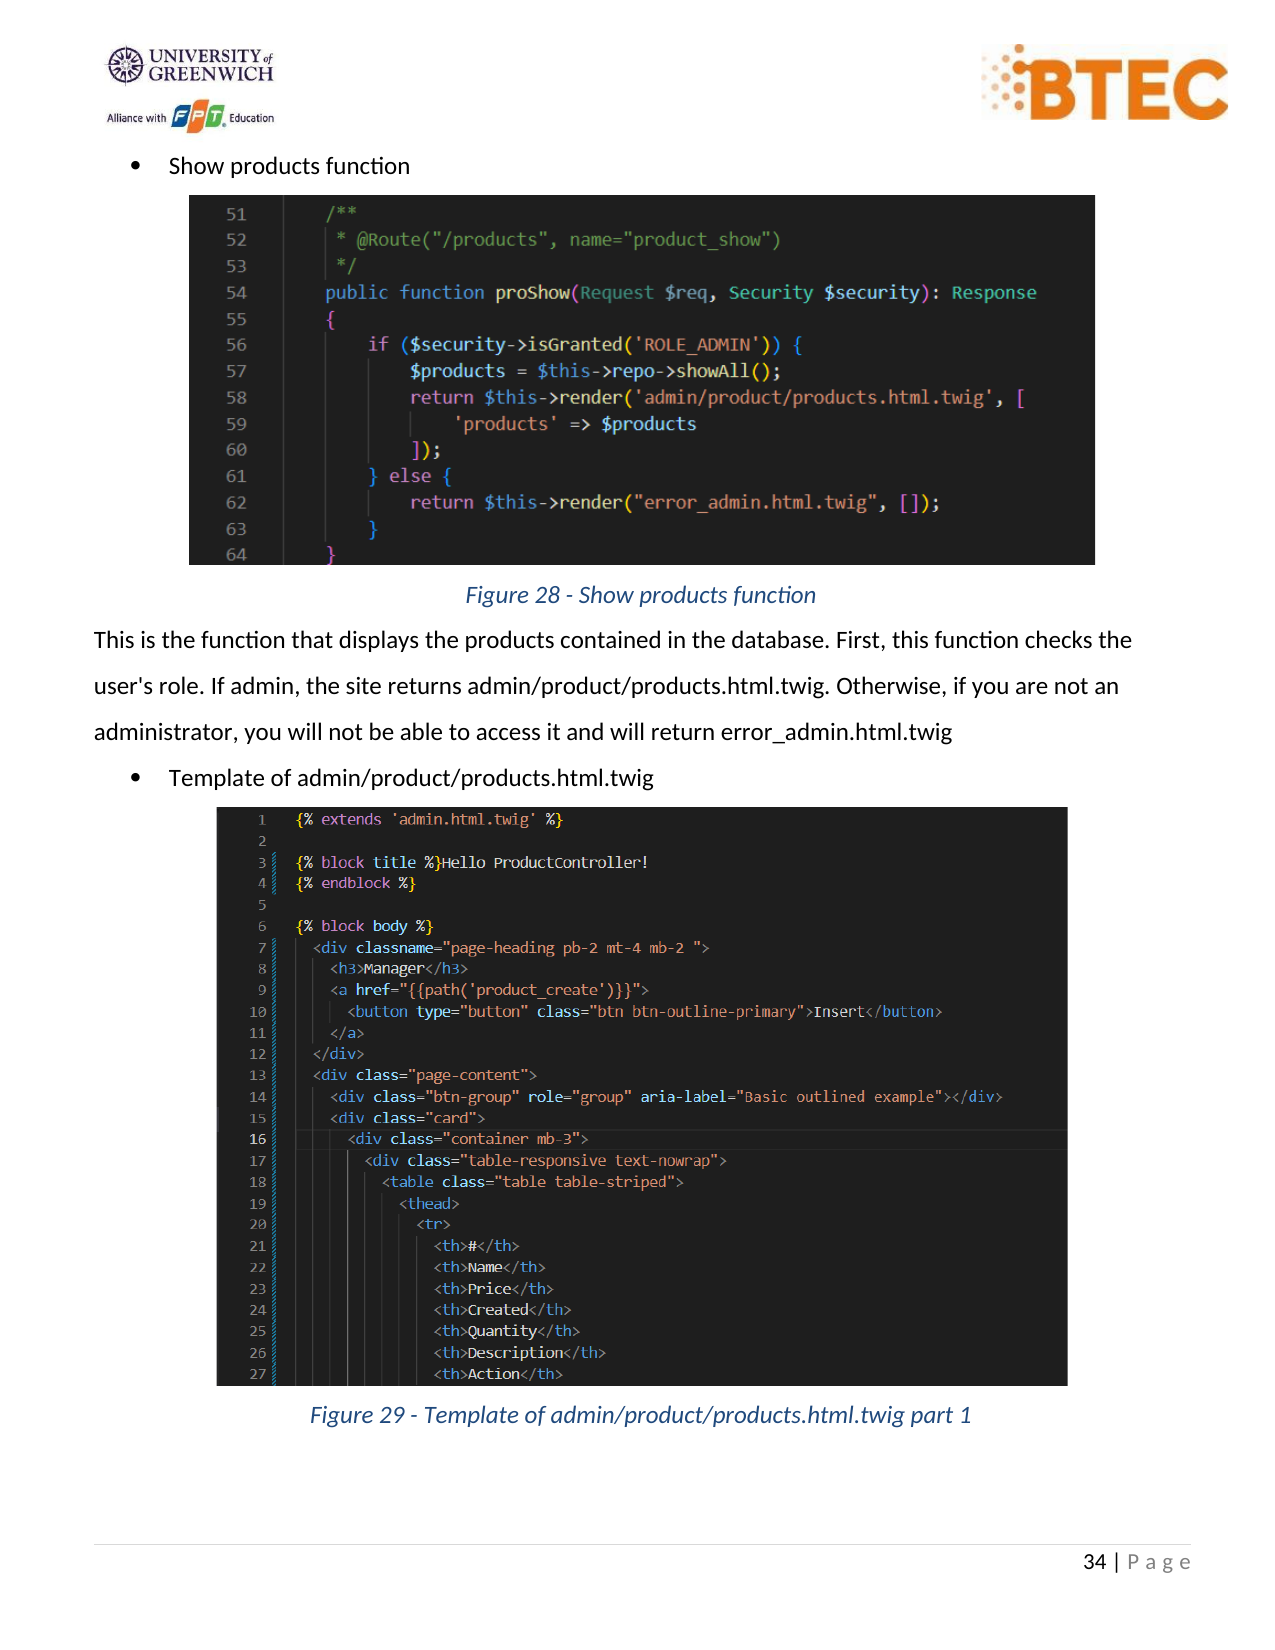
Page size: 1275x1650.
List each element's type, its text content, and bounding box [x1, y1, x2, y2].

text Figure 28 - Show products function [94, 579, 1191, 609]
list Template of admin/product/products.html.twig [131, 762, 1191, 792]
picture [93, 32, 286, 144]
picture [981, 44, 1229, 120]
picture [189, 195, 1096, 565]
list Show products function [131, 150, 1191, 181]
text Figure 29 - Template of admin/product/products.html.twig part 1 [94, 1399, 1191, 1430]
text This is the function that displays the products contained in the database. First, this function checks the user's role. If admin, the site returns admin/product/products.html.twig. Otherwise, if you are not an administrator, you will not be able to access it and will return error_admin.html.twig [94, 625, 1191, 747]
picture [216, 807, 1068, 1386]
